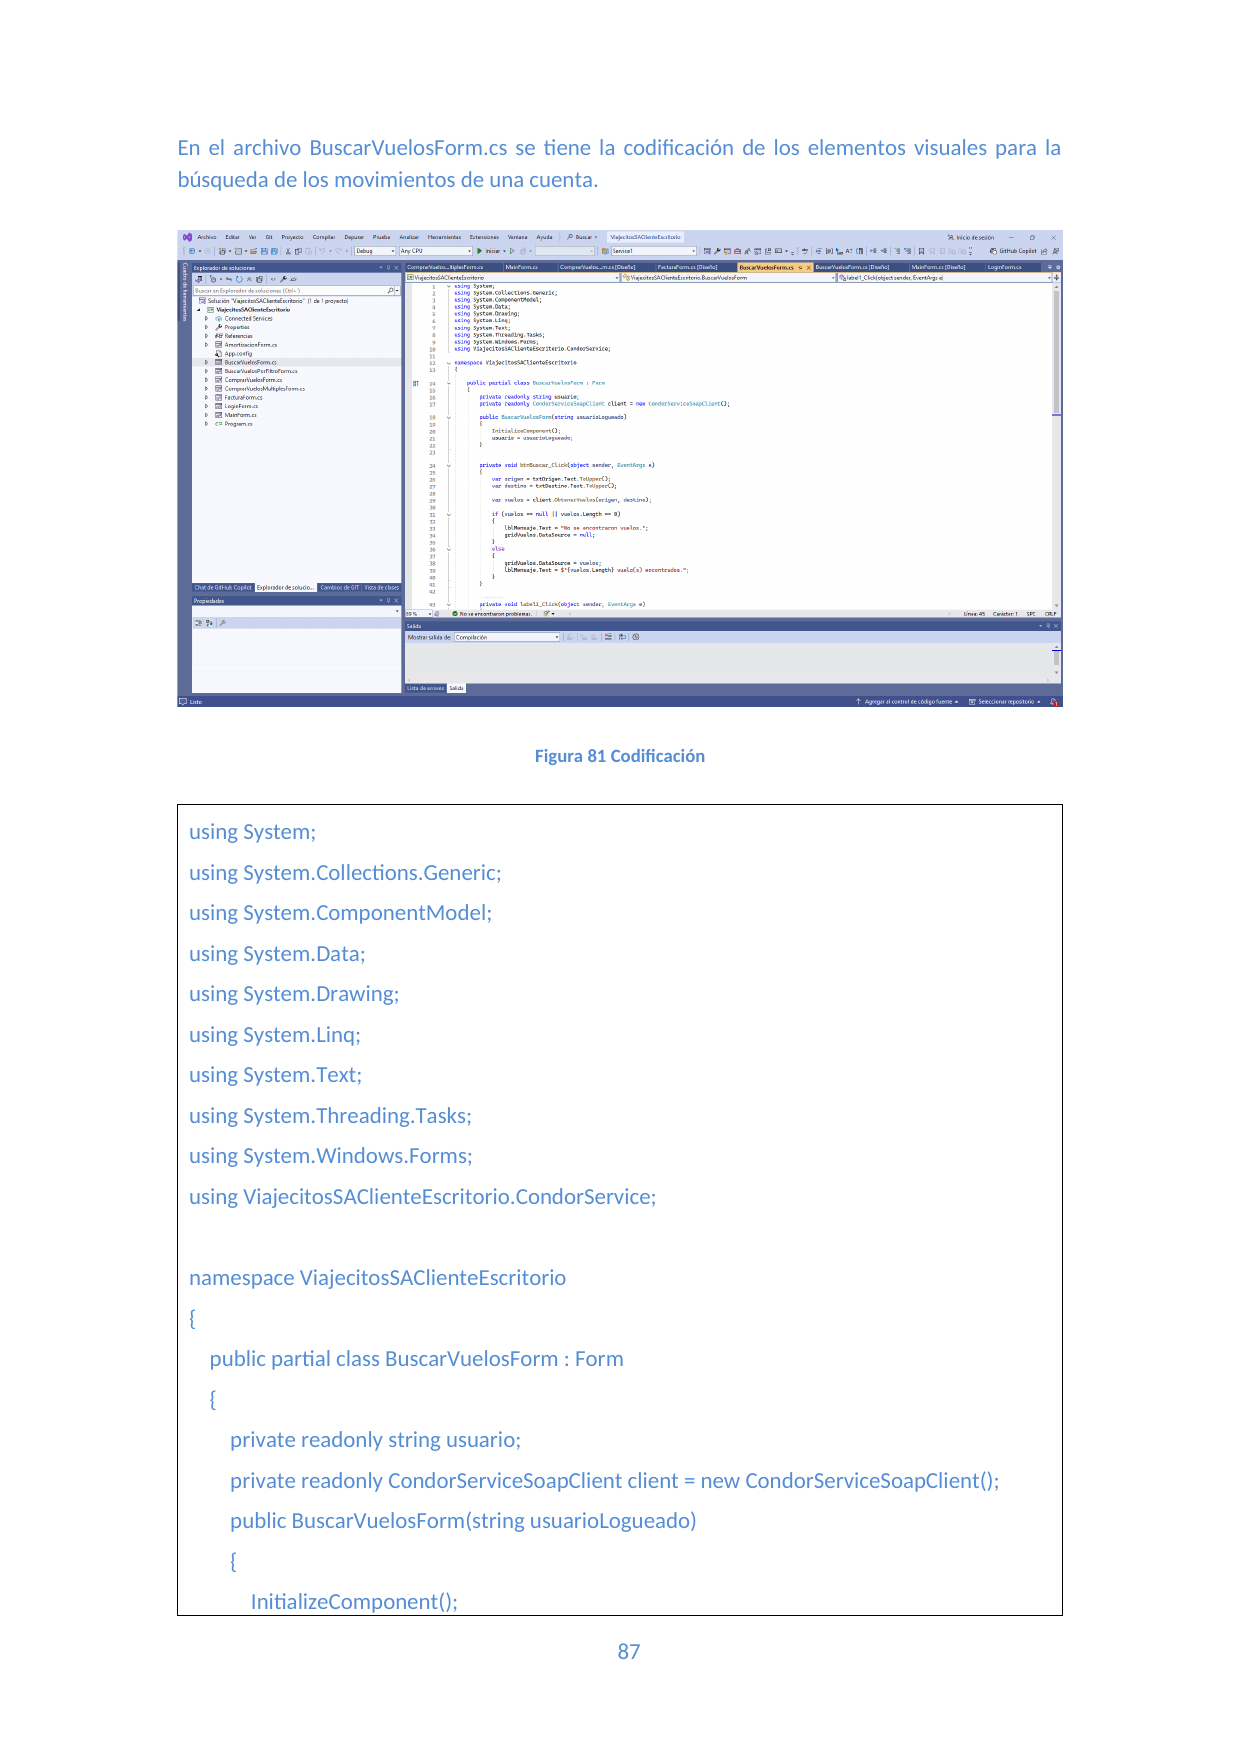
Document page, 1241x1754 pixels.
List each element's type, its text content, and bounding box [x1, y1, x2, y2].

text En el archivo BuscarVuelosForm.cs se tiene la codificación de los elementos visuales para la búsqueda de los movimientos de una cuenta. [177, 133, 1063, 193]
picture [177, 230, 1063, 707]
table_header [178, 805, 1062, 1615]
